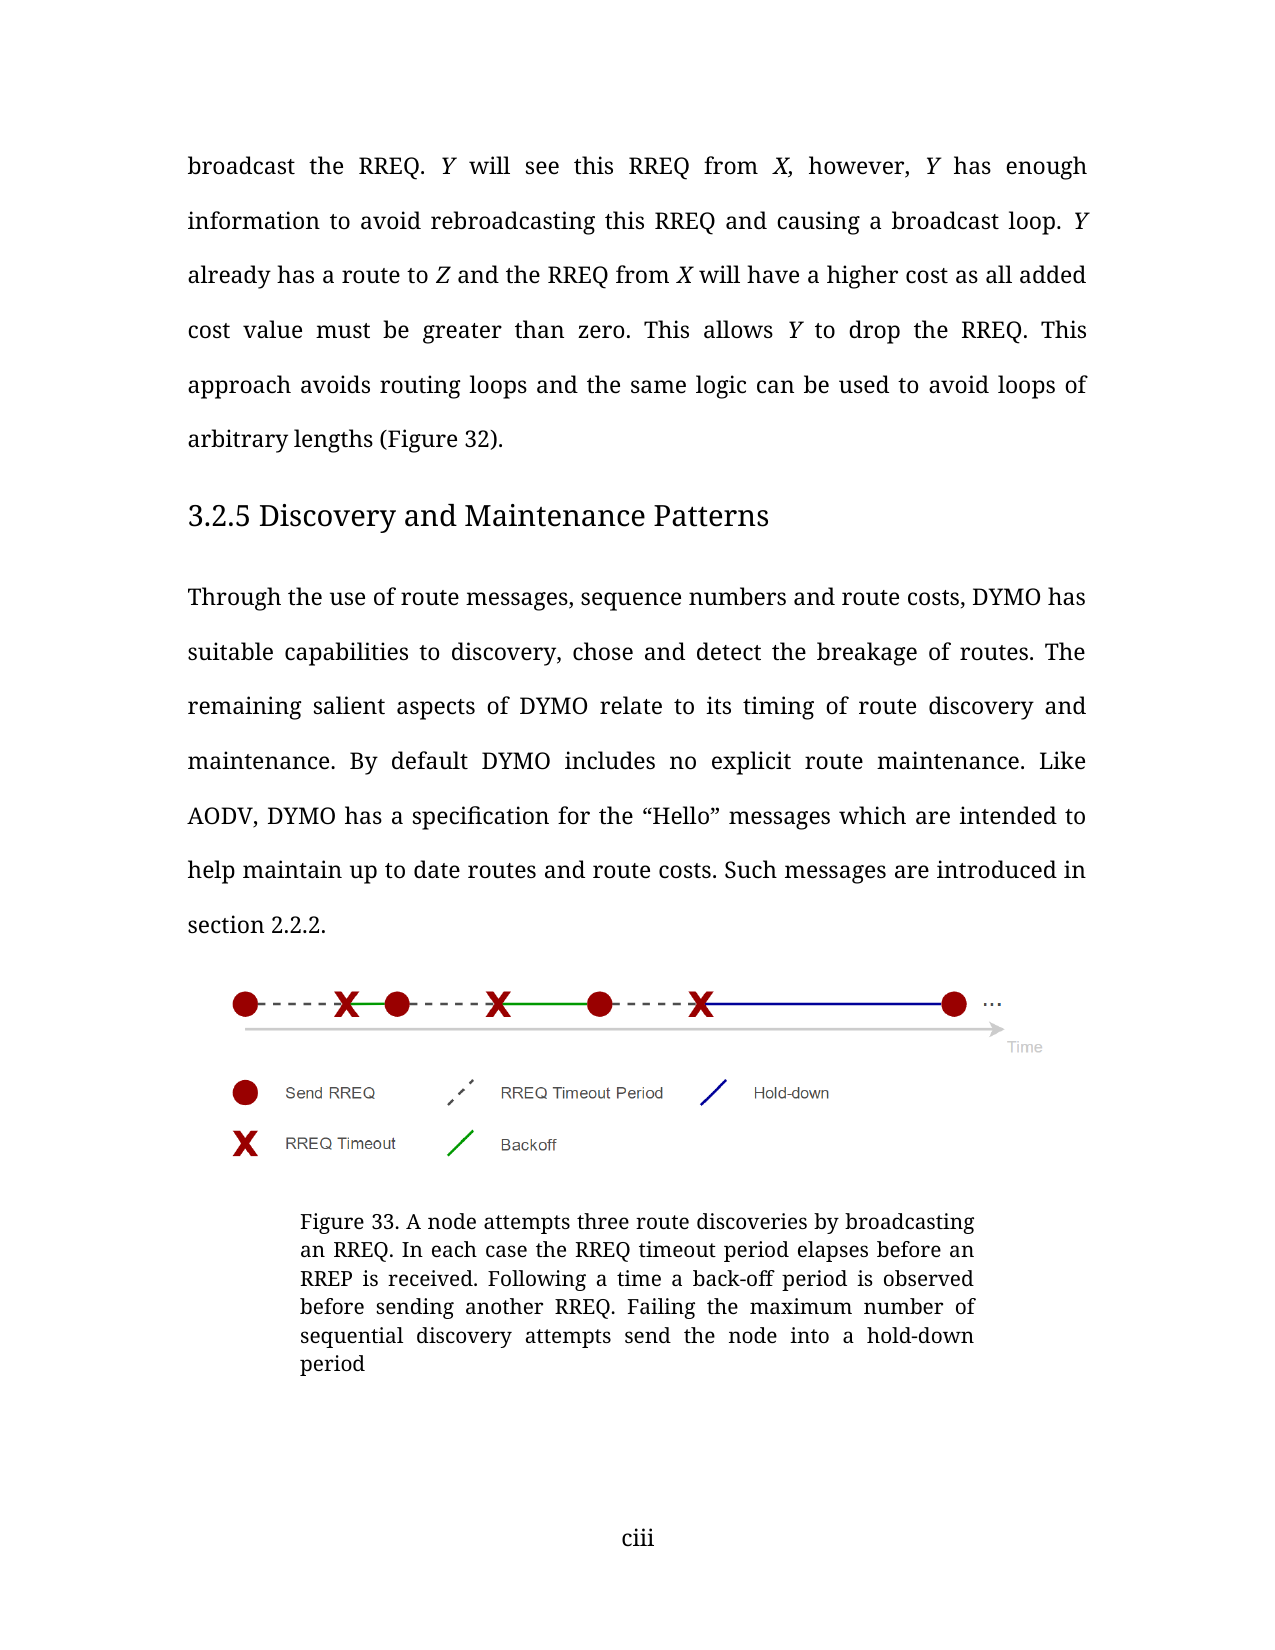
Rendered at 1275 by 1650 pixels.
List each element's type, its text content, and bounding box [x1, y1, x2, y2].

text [187, 150, 1087, 455]
text Through the use of route messages, sequence numbers and route costs, DYMO has suitable capabilities to discovery, chose and detect the breakage of routes. The remaining salient aspects of DYMO relate to its timing of route discovery and maintenance. By default DYMO includes no explicit route maintenance. Like AODV, DYMO has a specification for the “Hello” messages which are intended to help maintain up to date routes and route costs. Such messages are introduced in section 2.2.2. [187, 581, 1087, 940]
subtitle Discovery and Maintenance Patterns [187, 495, 1087, 534]
text Figure 33. A node attempts three route discoveries by broadcasting an RREQ. In each case the RREQ timeout period elapses before an RREP is received. Following a time a back-off period is observed before sending another RREQ. Failing the maximum number of sequential discovery attempts send the node into a hold-down period [300, 1207, 975, 1378]
picture [222, 980, 1053, 1167]
